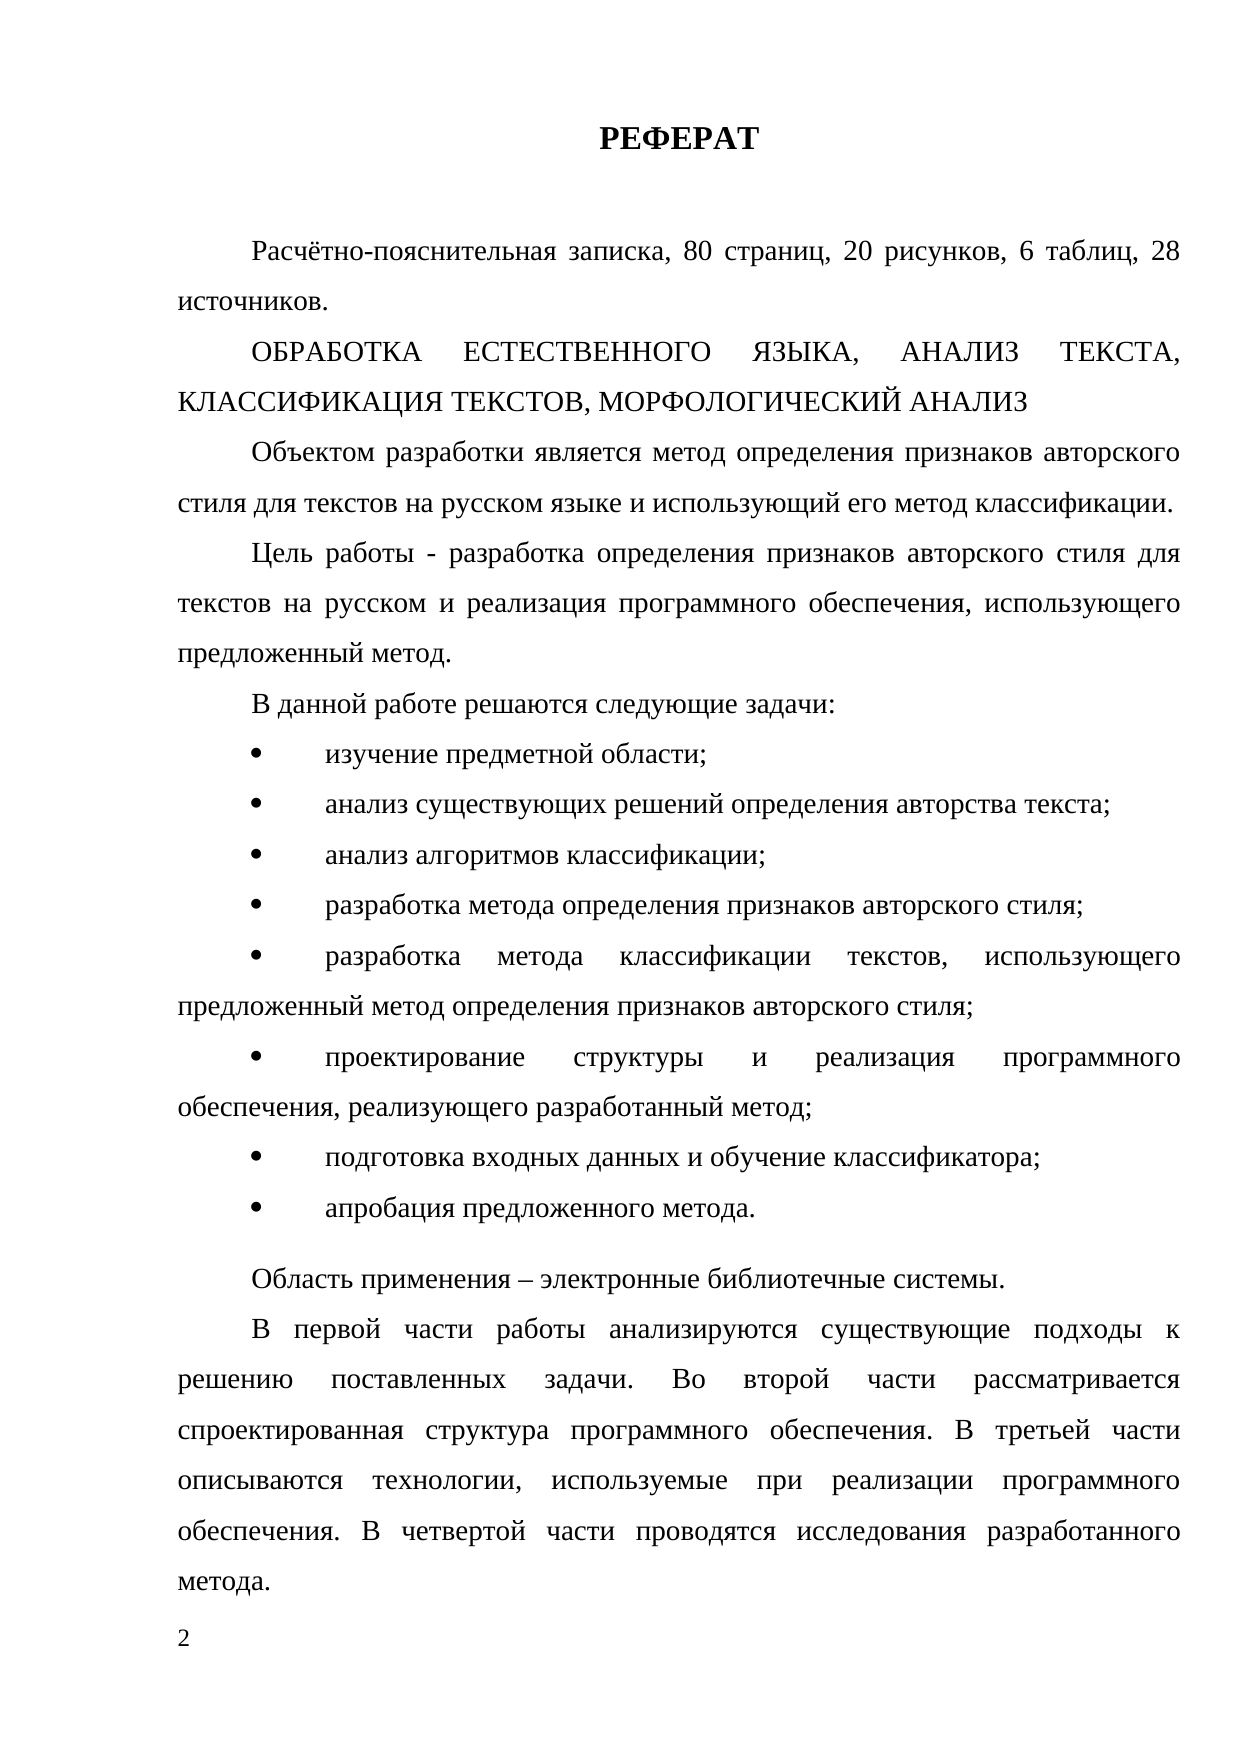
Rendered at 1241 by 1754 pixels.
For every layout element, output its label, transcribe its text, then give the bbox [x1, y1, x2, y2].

list разработка метода определения признаков авторского стиля; [177, 887, 1181, 921]
text Объектом разработки является метод определения признаков авторского стиля для текстов на русском языке и использующий его метод классификации. [177, 434, 1181, 518]
list подготовка входных данных и обучение классификатора; [177, 1139, 1181, 1173]
subtitle РЕФЕРАТ [177, 118, 1181, 156]
list анализ существующих решений определения авторства текста; [177, 787, 1181, 820]
list разработка метода классификации текстов, использующего предложенный метод определения признаков авторского стиля; [177, 938, 1181, 1022]
text В первой части работы анализируются существующие подходы к решению поставленных задачи. Во второй части рассматривается спроектированная структура программного обеспечения. В третьей части описываются технологии, используемые при реализации программного обеспечения. В четвертой части проводятся исследования разработанного метода. [177, 1311, 1181, 1596]
list апробация предложенного метода. [177, 1190, 1181, 1223]
list изучение предметной области; [177, 736, 1181, 770]
text Цель работы - разработка определения признаков авторского стиля для текстов на русском и реализация программного обеспечения, использующего предложенный метод. [177, 535, 1181, 669]
text В данной работе решаются следующие задачи: [177, 686, 1181, 719]
list анализ алгоритмов классификации; [177, 837, 1181, 871]
text Расчётно-пояснительная записка, 80 страниц, 20 рисунков, 6 таблиц, 28 источников. [177, 233, 1181, 317]
text ОБРАБОТКА ЕСТЕСТВЕННОГО ЯЗЫКА, АНАЛИЗ ТЕКСТА, КЛАССИФИКАЦИЯ ТЕКСТОВ, МОРФОЛОГИЧЕСКИЙ АНАЛИЗ [177, 334, 1181, 418]
list проектирование структуры и реализация программного обеспечения, реализующего разработанный метод; [177, 1039, 1181, 1123]
text Область применения – электронные библиотечные системы. [177, 1261, 1181, 1294]
